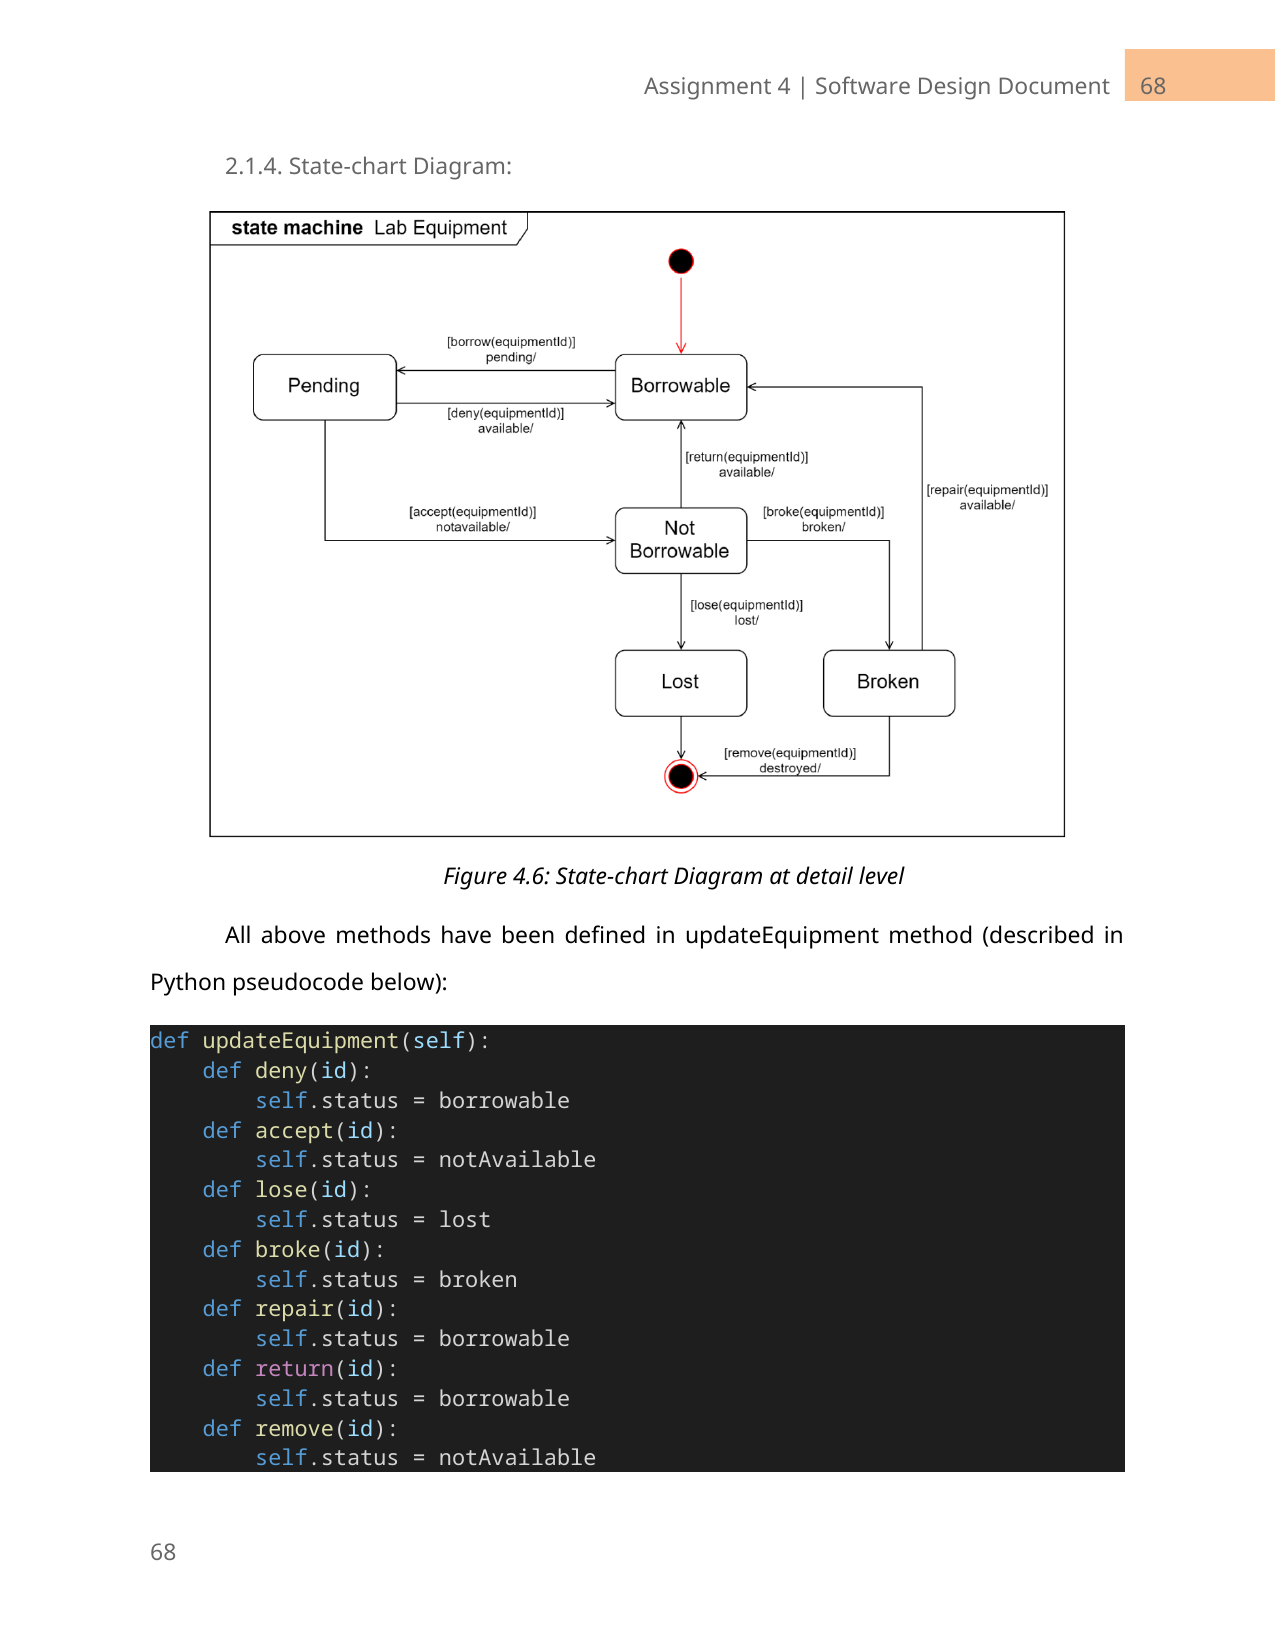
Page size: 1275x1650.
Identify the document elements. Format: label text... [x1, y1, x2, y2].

text self.status = notAvailable [150, 1442, 1125, 1472]
text def remove(id): [150, 1412, 1125, 1442]
text self.status = broken [150, 1263, 1125, 1293]
text self.status = lost [150, 1204, 1125, 1234]
text def repair(id): [150, 1293, 1125, 1323]
subtitle 2.1.4. State-chart Diagram: [150, 150, 1125, 181]
text All above methods have been defined in updateEquipment method (described in Python pseudocode below): [150, 919, 1125, 997]
text def accept(id): [150, 1114, 1125, 1144]
text self.status = borrowable [150, 1323, 1125, 1353]
text def broke(id): [150, 1234, 1125, 1263]
text def return(id): [150, 1353, 1125, 1383]
text def updateEquipment(self): [150, 1025, 1125, 1055]
text Figure 4.6: State-chart Diagram at detail level [150, 859, 1125, 891]
text def deny(id): [150, 1055, 1125, 1085]
text self.status = borrowable [150, 1383, 1125, 1412]
text def lose(id): [150, 1174, 1125, 1204]
text self.status = borrowable [150, 1085, 1125, 1114]
picture [209, 211, 1066, 838]
text self.status = notAvailable [150, 1144, 1125, 1174]
